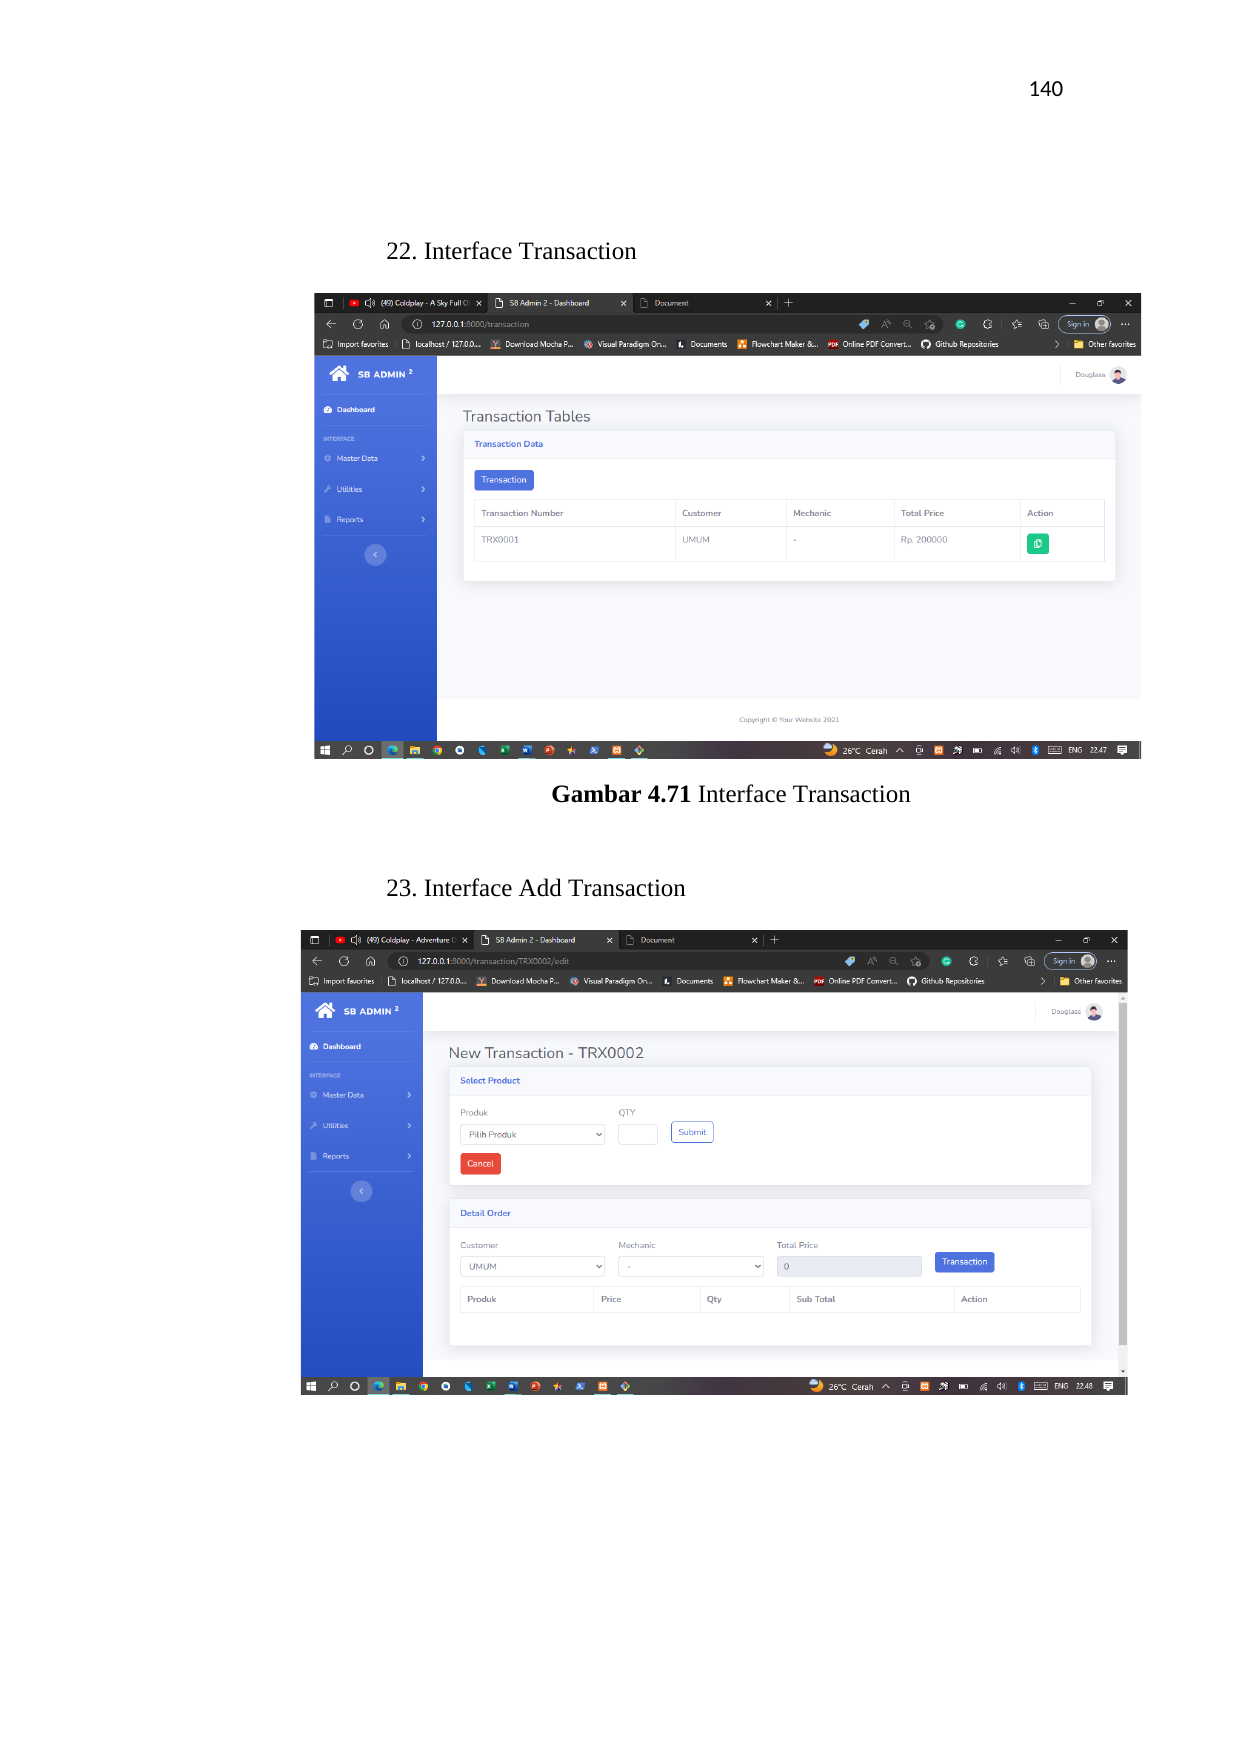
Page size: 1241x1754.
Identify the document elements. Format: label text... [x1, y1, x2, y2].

picture [300, 930, 1128, 1395]
list Interface Add Transaction [386, 873, 1063, 902]
picture [314, 293, 1142, 759]
list Interface Transaction [386, 236, 1063, 265]
